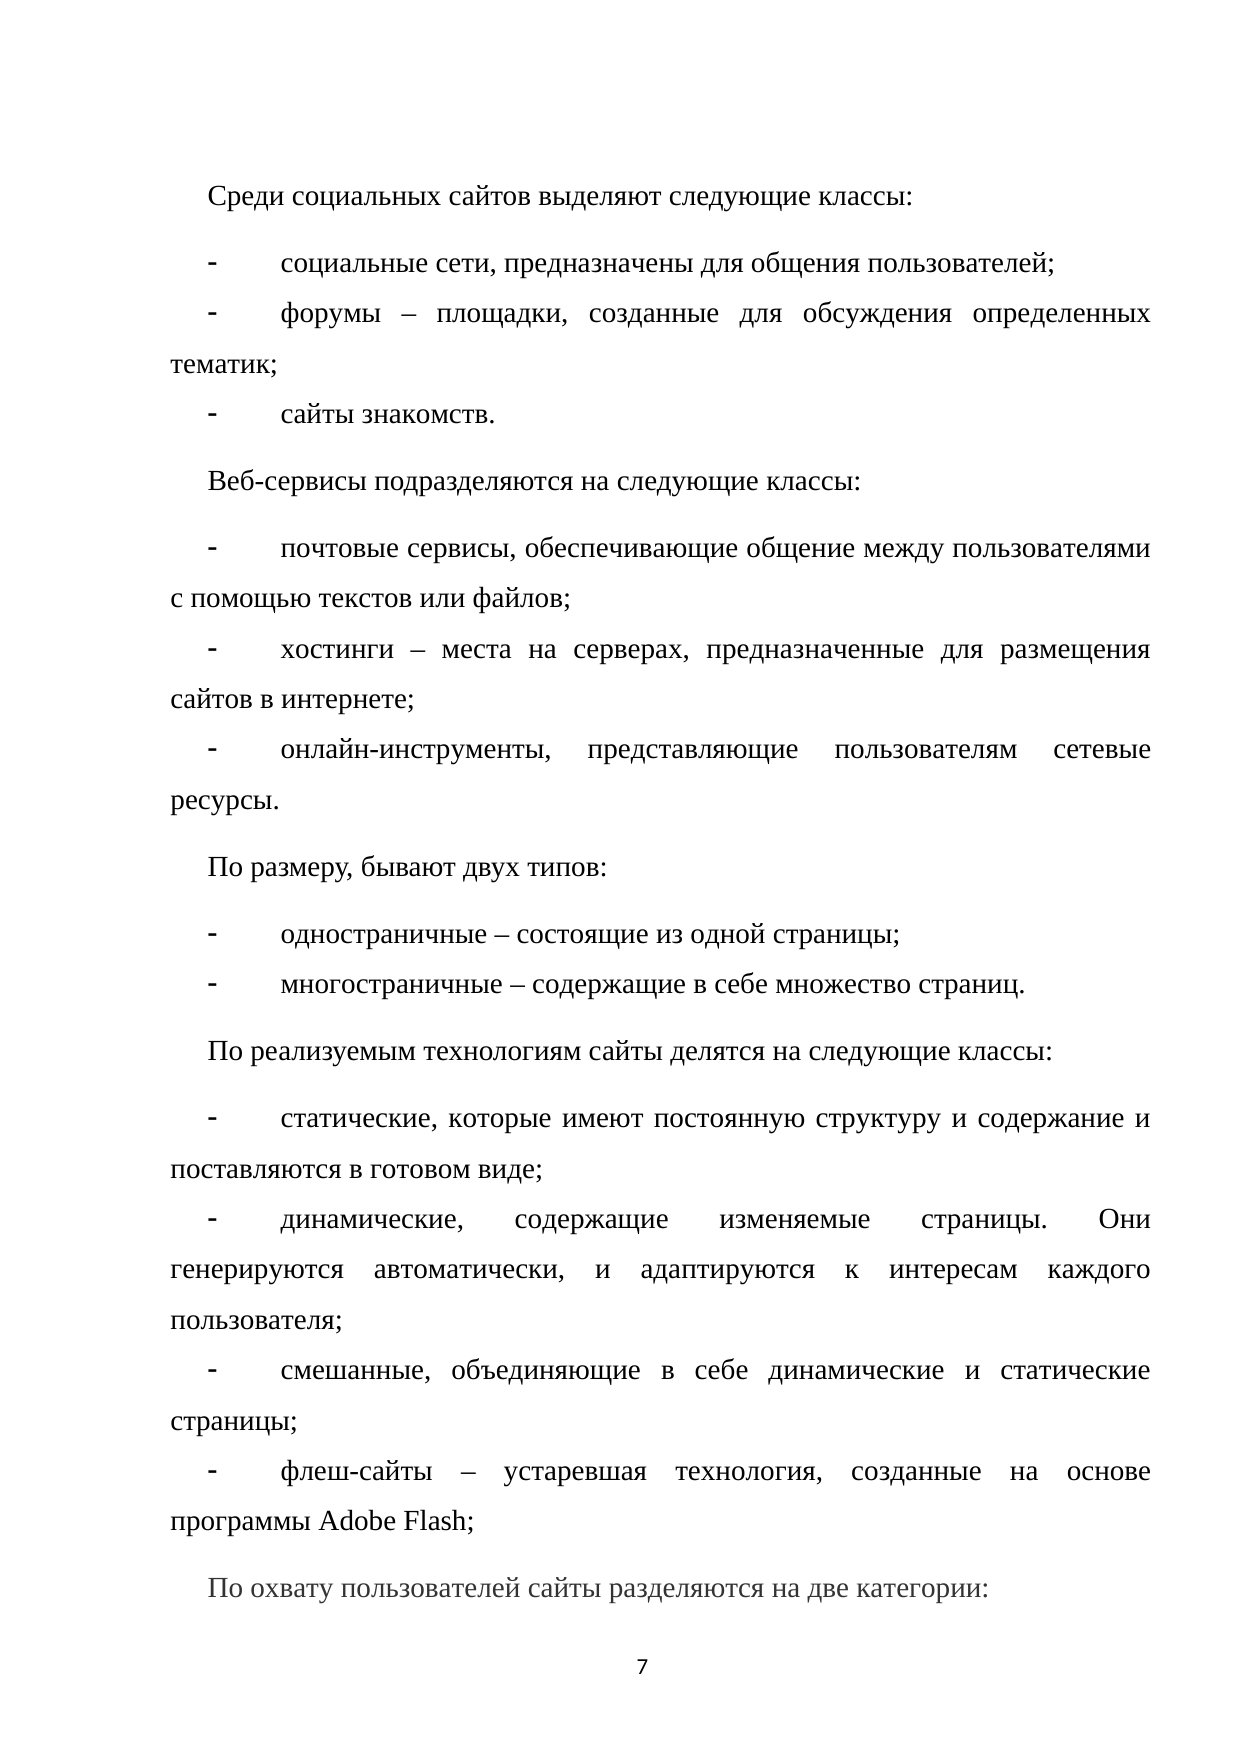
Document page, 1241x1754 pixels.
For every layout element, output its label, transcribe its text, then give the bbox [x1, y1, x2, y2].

text По реализуемым технологиям сайты делятся на следующие классы: [170, 1033, 1152, 1067]
text По размеру, бывают двух типов: [170, 849, 1152, 882]
text Среди социальных сайтов выделяют следующие классы: [170, 178, 1152, 211]
list статические, которые имеют постоянную структуру и содержание и поставляются в готовом виде; [170, 1100, 1152, 1184]
list одностраничные – состоящие из одной страницы; [170, 916, 1152, 949]
list почтовые сервисы, обеспечивающие общение между пользователями с помощью текстов или файлов; [170, 530, 1152, 614]
list онлайн-инструменты, представляющие пользователям сетевые ресурсы. [170, 732, 1152, 816]
list сайты знакомств. [170, 396, 1152, 430]
list многостраничные – содержащие в себе множество страниц. [170, 966, 1152, 1000]
text Веб-сервисы подразделяются на следующие классы: [170, 463, 1152, 497]
list смешанные, объединяющие в себе динамические и статические страницы; [170, 1352, 1152, 1436]
text По охвату пользователей сайты разделяются на две категории: [170, 1570, 1152, 1604]
list социальные сети, предназначены для общения пользователей; [170, 245, 1152, 278]
list флеш-сайты – устаревшая технология, созданные на основе программы Adobe Flash; [170, 1453, 1152, 1537]
list форумы – площадки, созданные для обсуждения определенных тематик; [170, 295, 1152, 379]
list хостинги – места на серверах, предназначенные для размещения сайтов в интернете; [170, 631, 1152, 715]
list динамические, содержащие изменяемые страницы. Они генерируются автоматически, и адаптируются к интересам каждого пользователя; [170, 1201, 1152, 1335]
